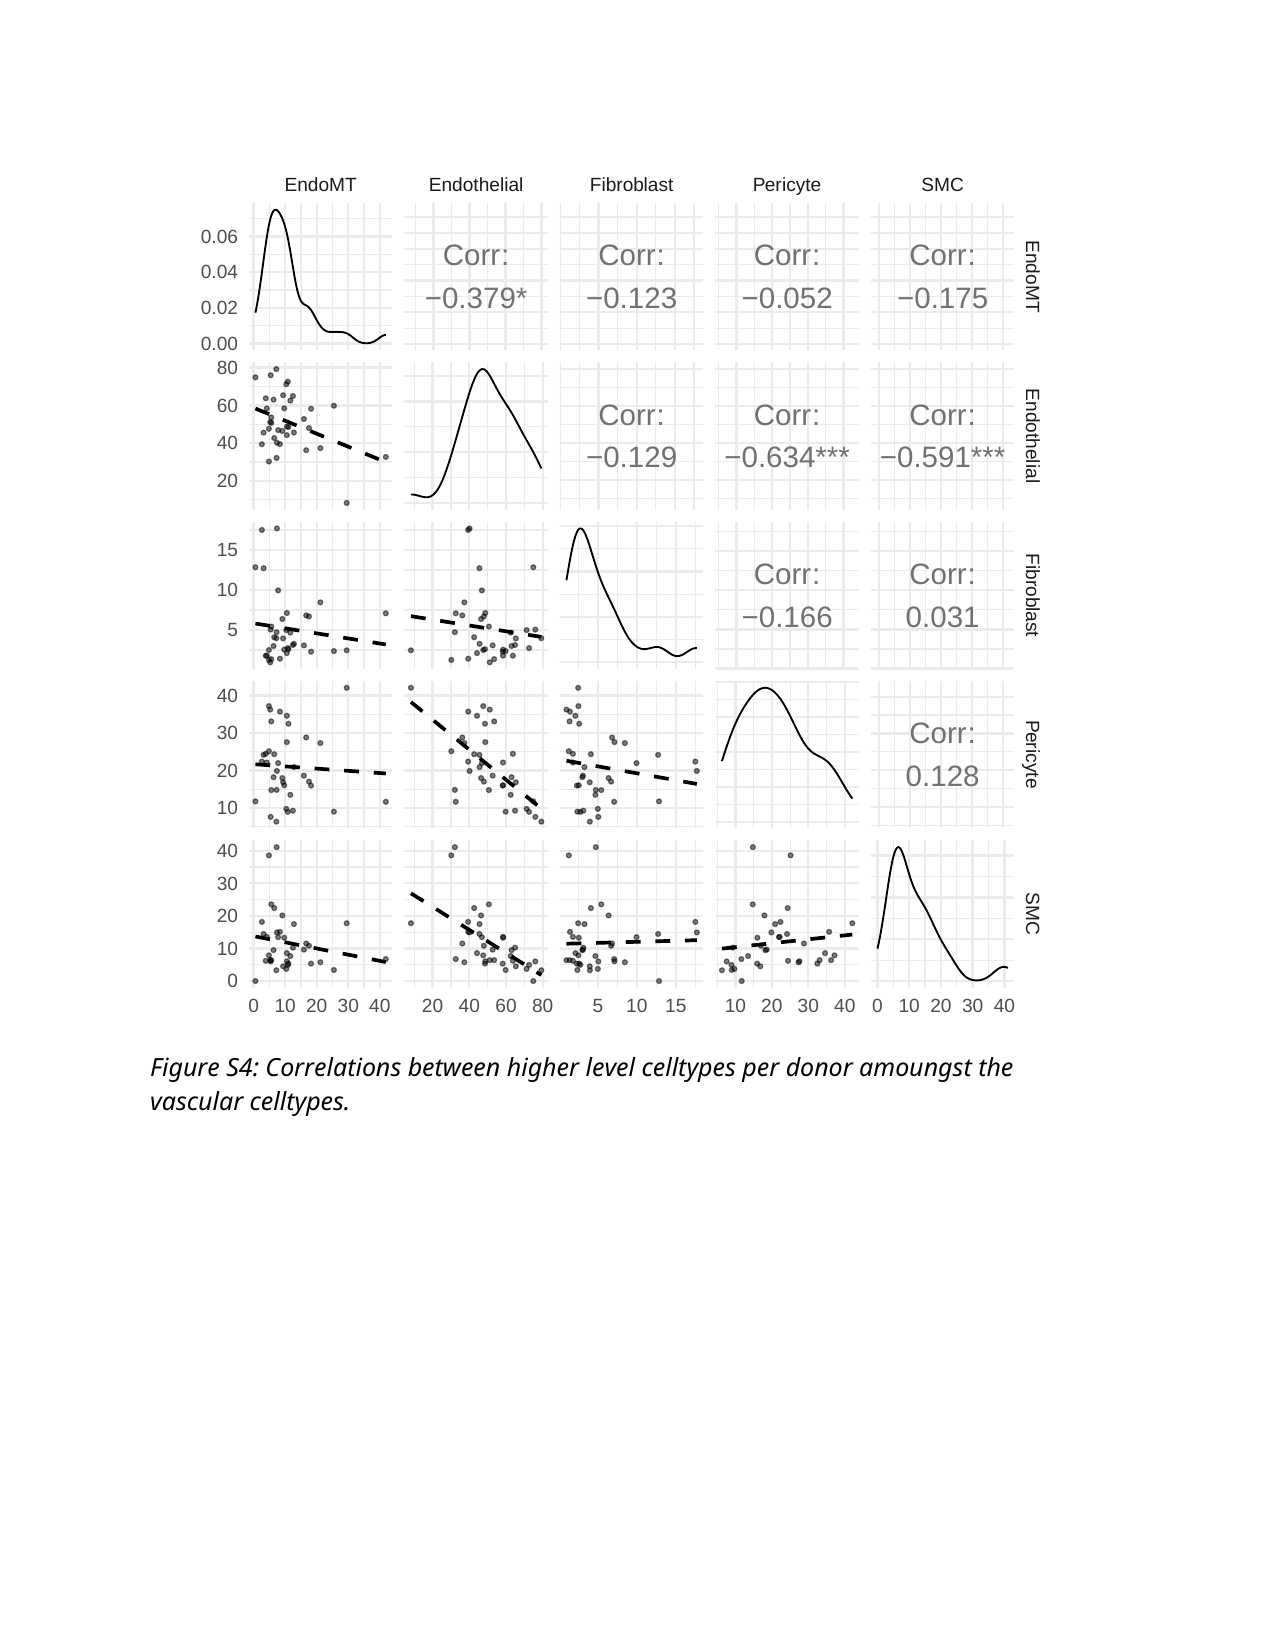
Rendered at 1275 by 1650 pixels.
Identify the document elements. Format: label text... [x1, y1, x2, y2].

table_header Figure S4: Correlations between higher level celltypes per donor amoungst the vascular celltypes. [139, 150, 1114, 1130]
